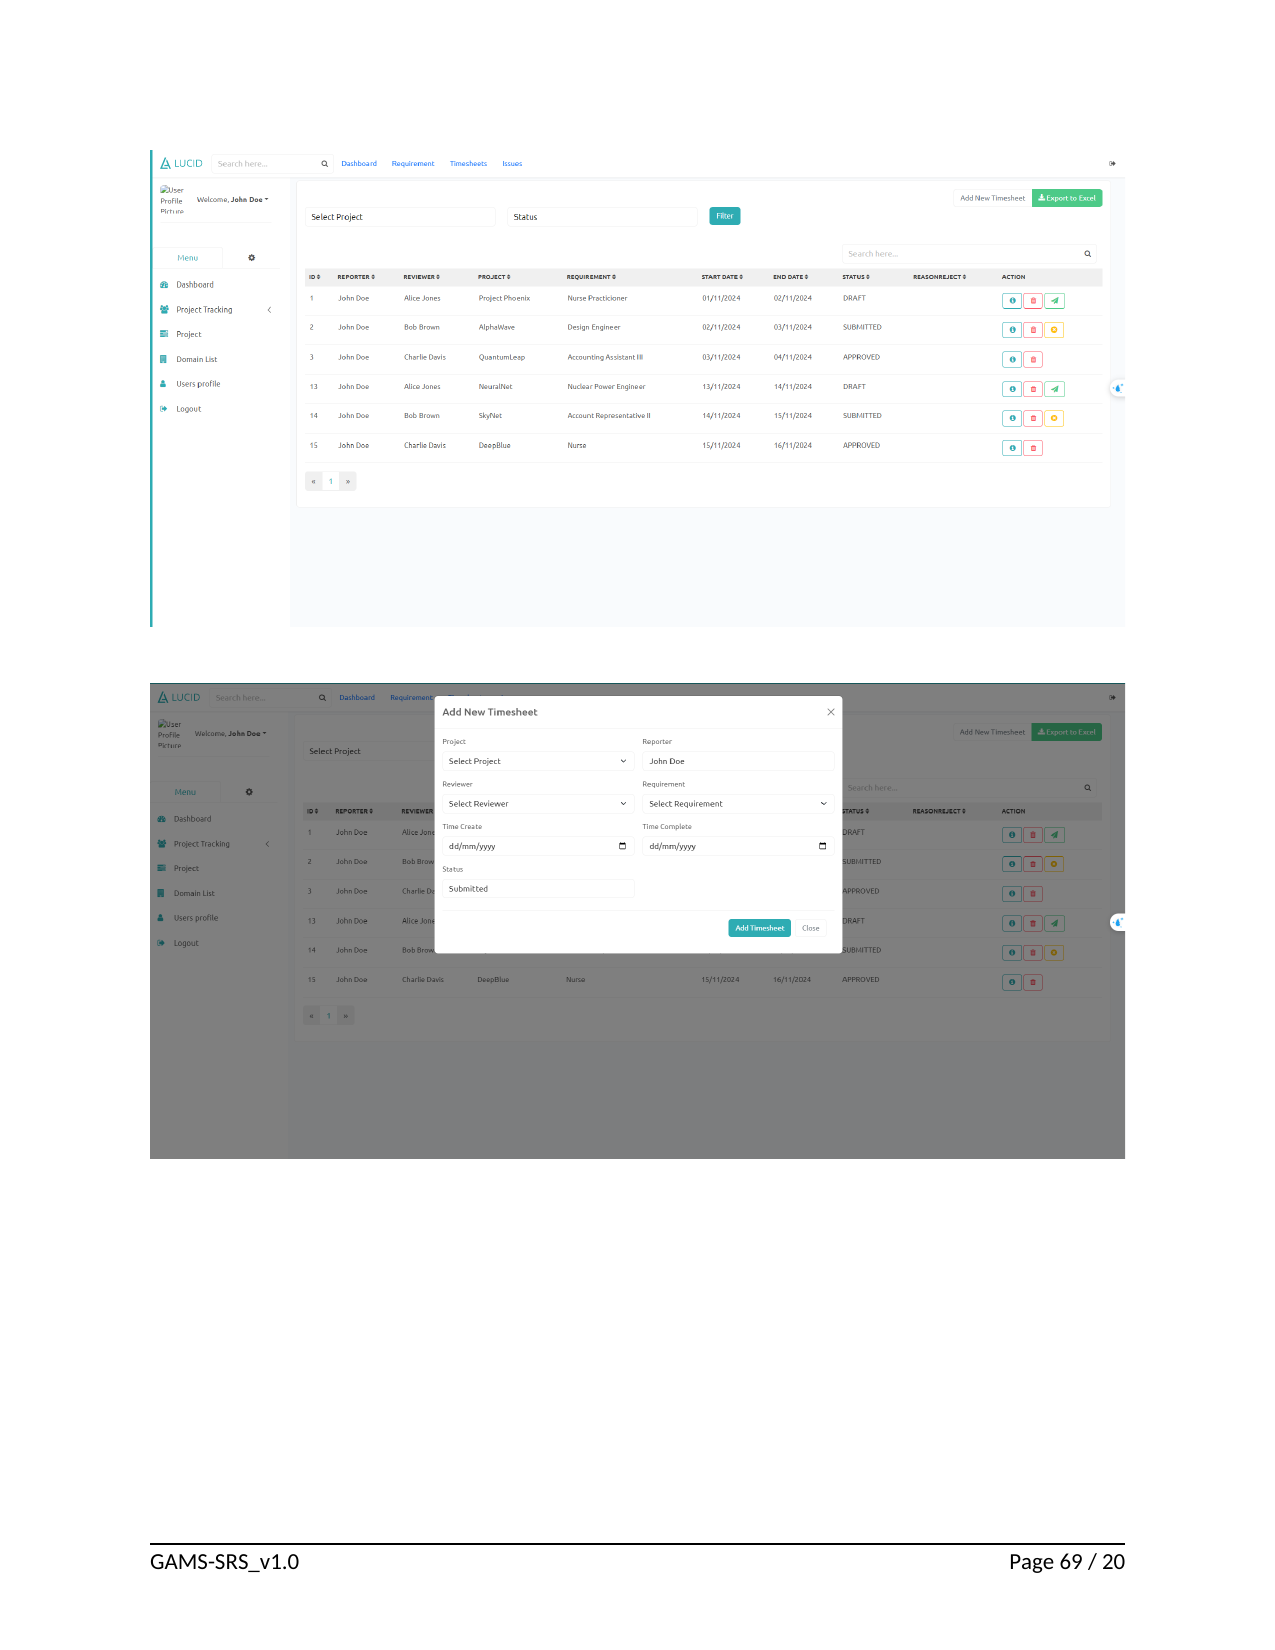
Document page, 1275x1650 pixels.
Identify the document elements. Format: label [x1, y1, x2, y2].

picture [150, 683, 1125, 1159]
picture [150, 150, 1125, 627]
